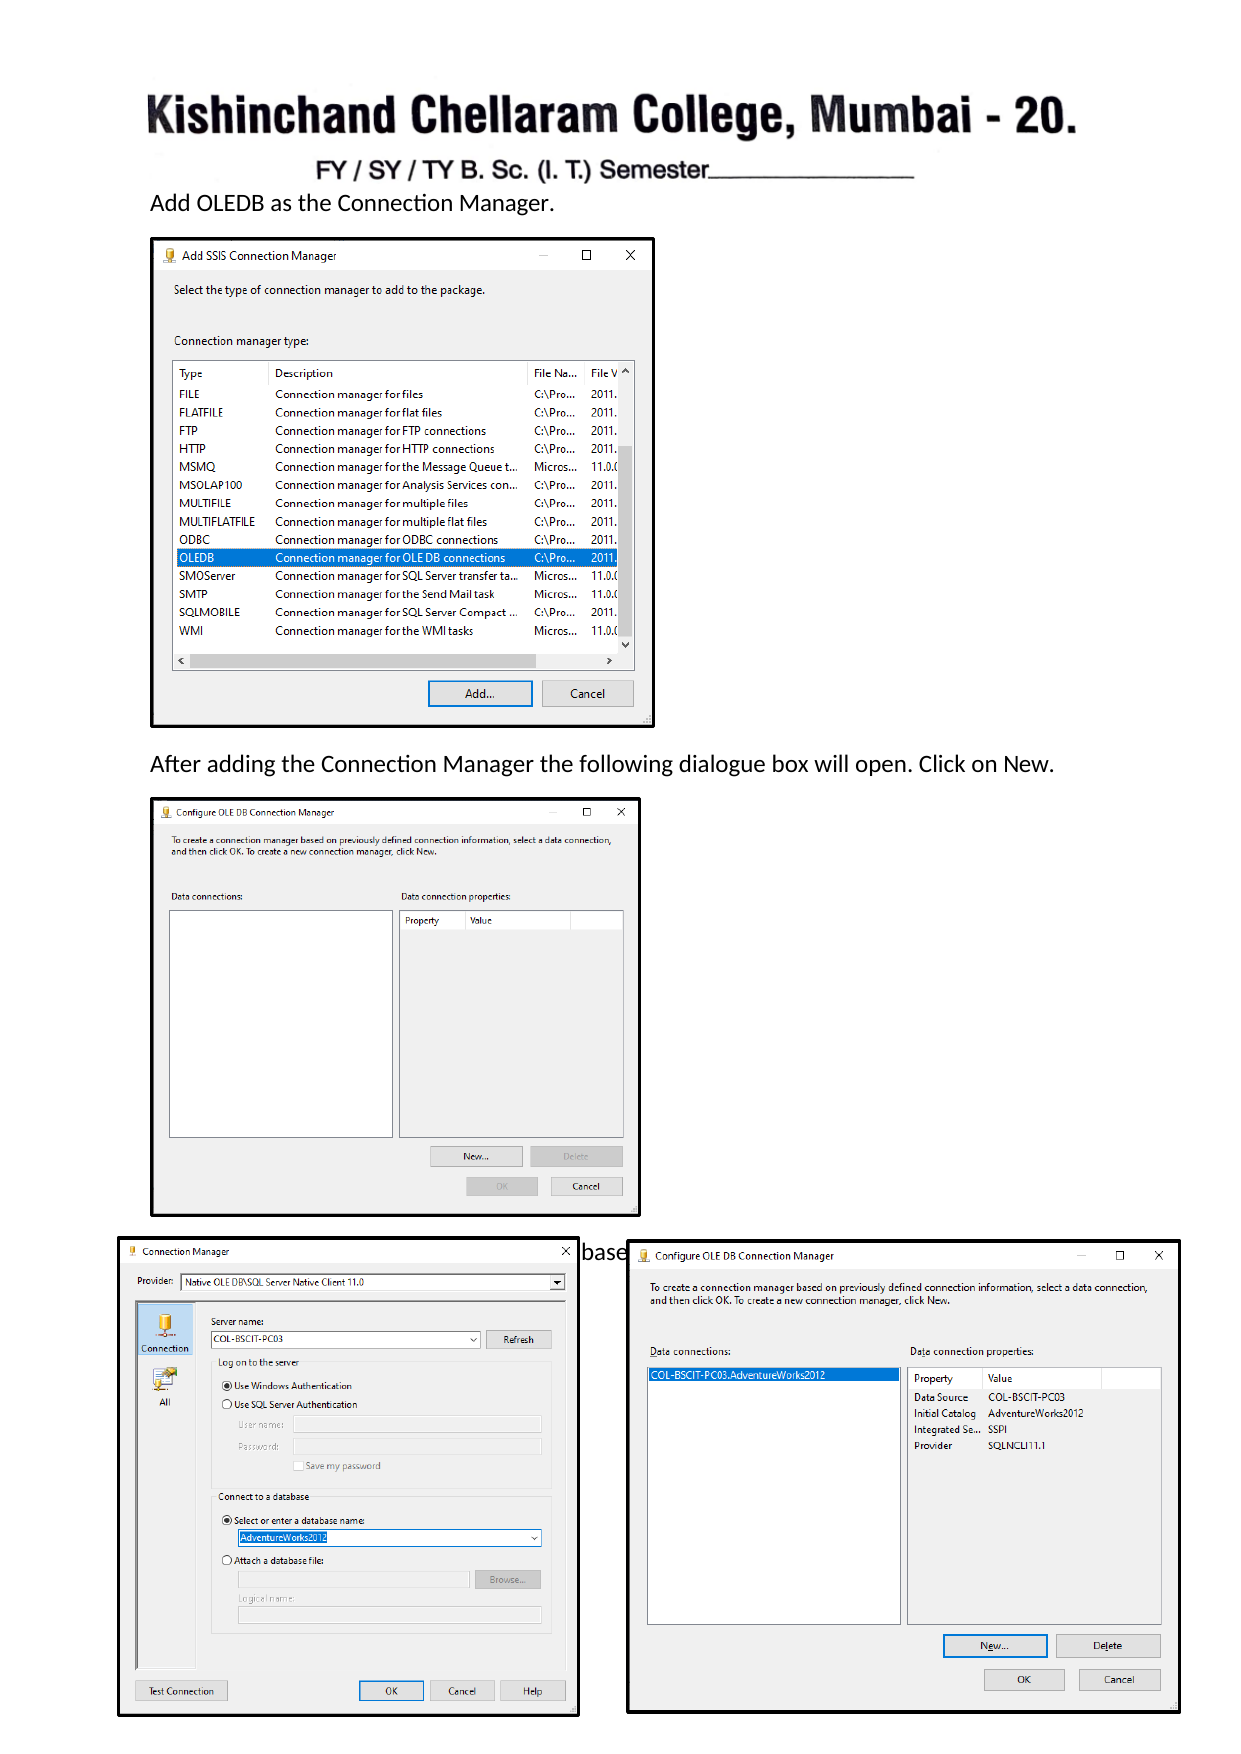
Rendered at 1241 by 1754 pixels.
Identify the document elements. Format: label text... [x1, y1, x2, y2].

picture [629, 1243, 1178, 1710]
picture [153, 800, 638, 1214]
picture [147, 75, 1088, 184]
picture [153, 240, 652, 725]
text Add OLEDB as the Connection Manager. [150, 187, 1093, 218]
picture [120, 1240, 577, 1714]
